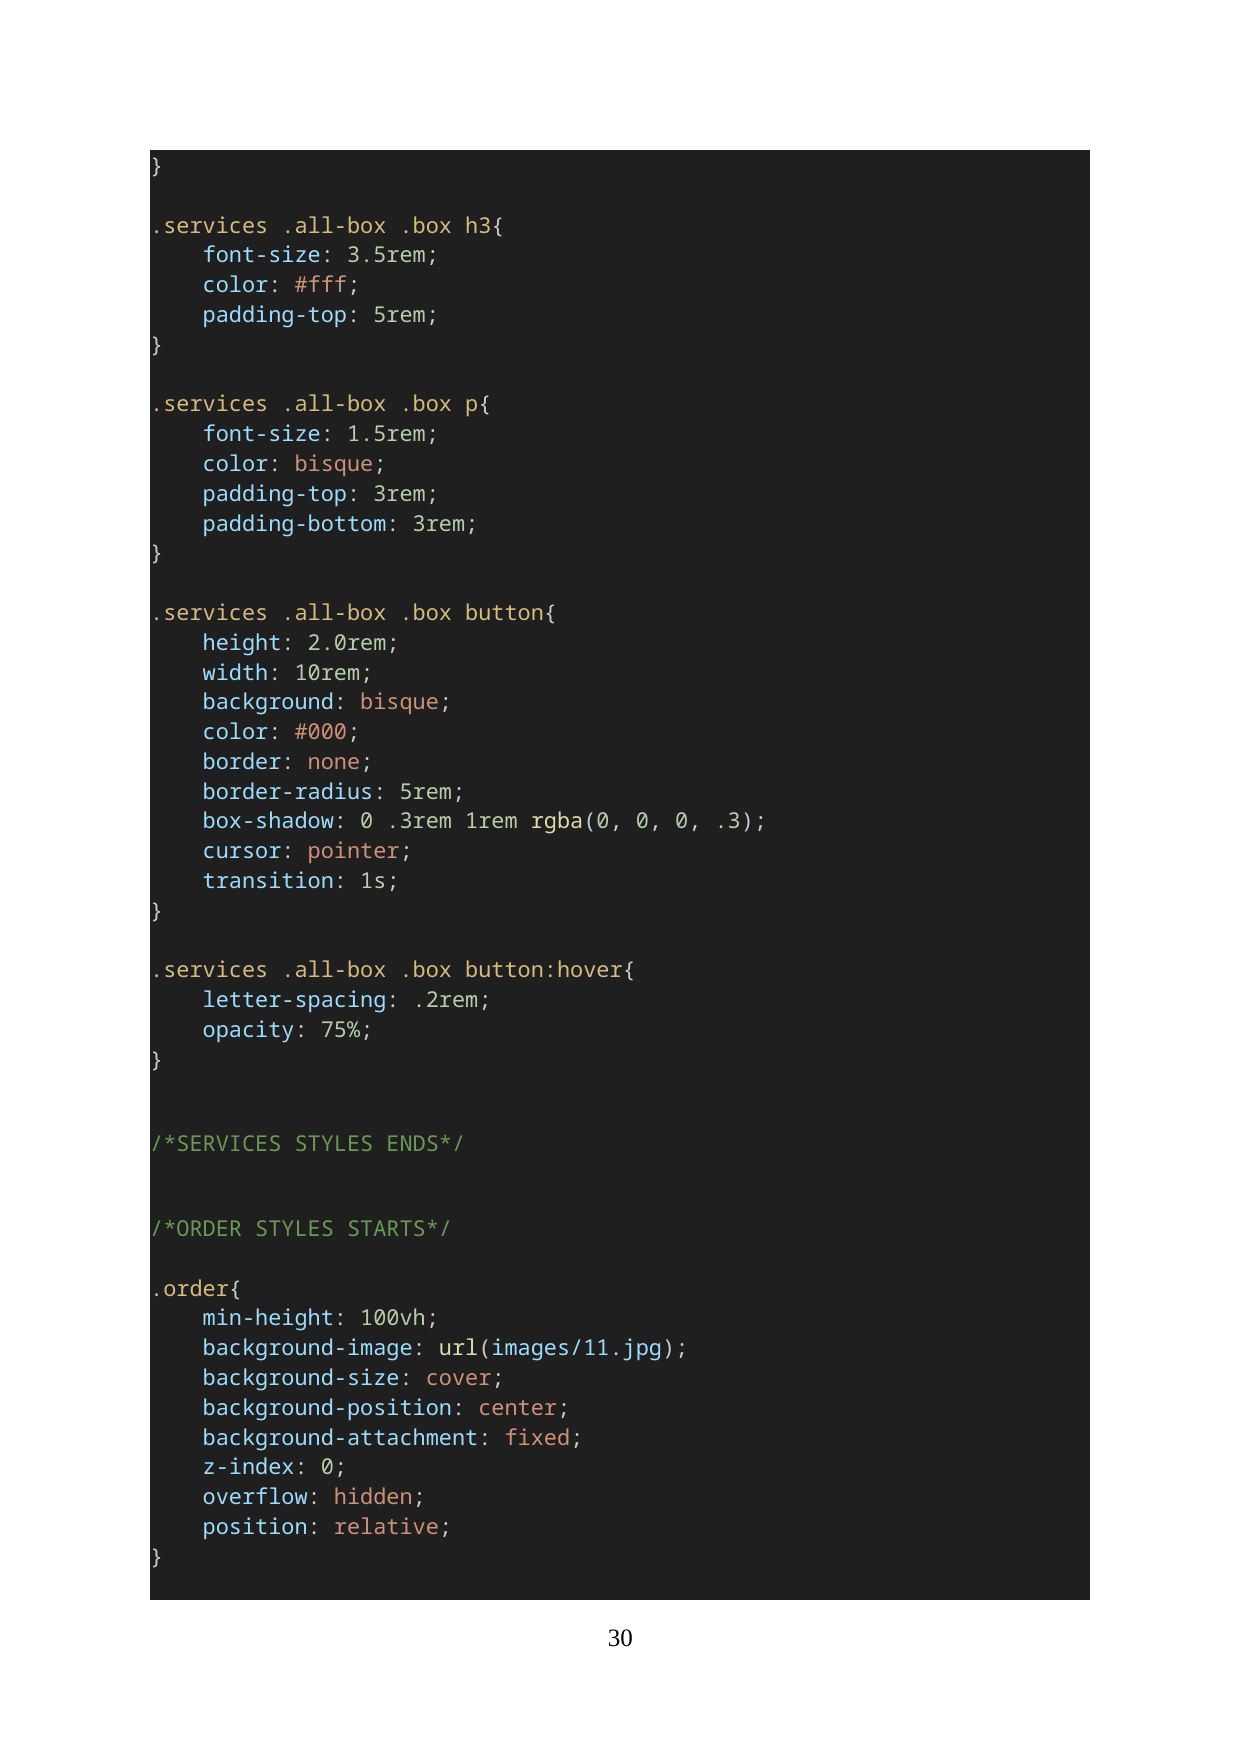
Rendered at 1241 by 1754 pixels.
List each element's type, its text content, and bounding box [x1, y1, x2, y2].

text transition: 1s; [150, 865, 1090, 895]
text .services .all-box .box h3{ [150, 209, 1090, 239]
text } [150, 1044, 1090, 1073]
text padding-top: 5rem; [150, 299, 1090, 329]
text background-image: url(images/11.jpg); [150, 1332, 1090, 1362]
text font-size: 3.5rem; [150, 239, 1090, 269]
text background: bisque; [150, 686, 1090, 716]
text /*SERVICES STYLES ENDS*/ [150, 1128, 1090, 1158]
text position: relative; [150, 1511, 1090, 1541]
text background-position: center; [150, 1392, 1090, 1421]
text background-size: cover; [150, 1362, 1090, 1392]
text color: #fff; [150, 269, 1090, 299]
text overflow: hidden; [150, 1481, 1090, 1511]
text min-height: 100vh; [150, 1302, 1090, 1332]
text /*ORDER STYLES STARTS*/ [150, 1213, 1090, 1243]
text cursor: pointer; [150, 835, 1090, 865]
text } [150, 1541, 1090, 1570]
text } [150, 537, 1090, 567]
text } [150, 895, 1090, 924]
text border-radius: 5rem; [150, 776, 1090, 805]
text .services .all-box .box button{ [150, 597, 1090, 627]
text padding-bottom: 3rem; [150, 507, 1090, 537]
text box-shadow: 0 .3rem 1rem rgba(0, 0, 0, .3); [150, 805, 1090, 835]
text padding-top: 3rem; [150, 478, 1090, 507]
text font-size: 1.5rem; [150, 418, 1090, 448]
text height: 2.0rem; [150, 627, 1090, 656]
text background-attachment: fixed; [150, 1421, 1090, 1451]
text letter-spacing: .2rem; [150, 984, 1090, 1014]
text .services .all-box .box button:hover{ [150, 954, 1090, 984]
text .order{ [150, 1272, 1090, 1302]
text color: bisque; [150, 448, 1090, 478]
text border: none; [150, 746, 1090, 776]
text color: #000; [150, 716, 1090, 746]
text z-index: 0; [150, 1451, 1090, 1481]
text width: 10rem; [150, 656, 1090, 686]
text } [150, 150, 1090, 180]
text opacity: 75%; [150, 1014, 1090, 1044]
text } [150, 329, 1090, 358]
text .services .all-box .box p{ [150, 388, 1090, 418]
